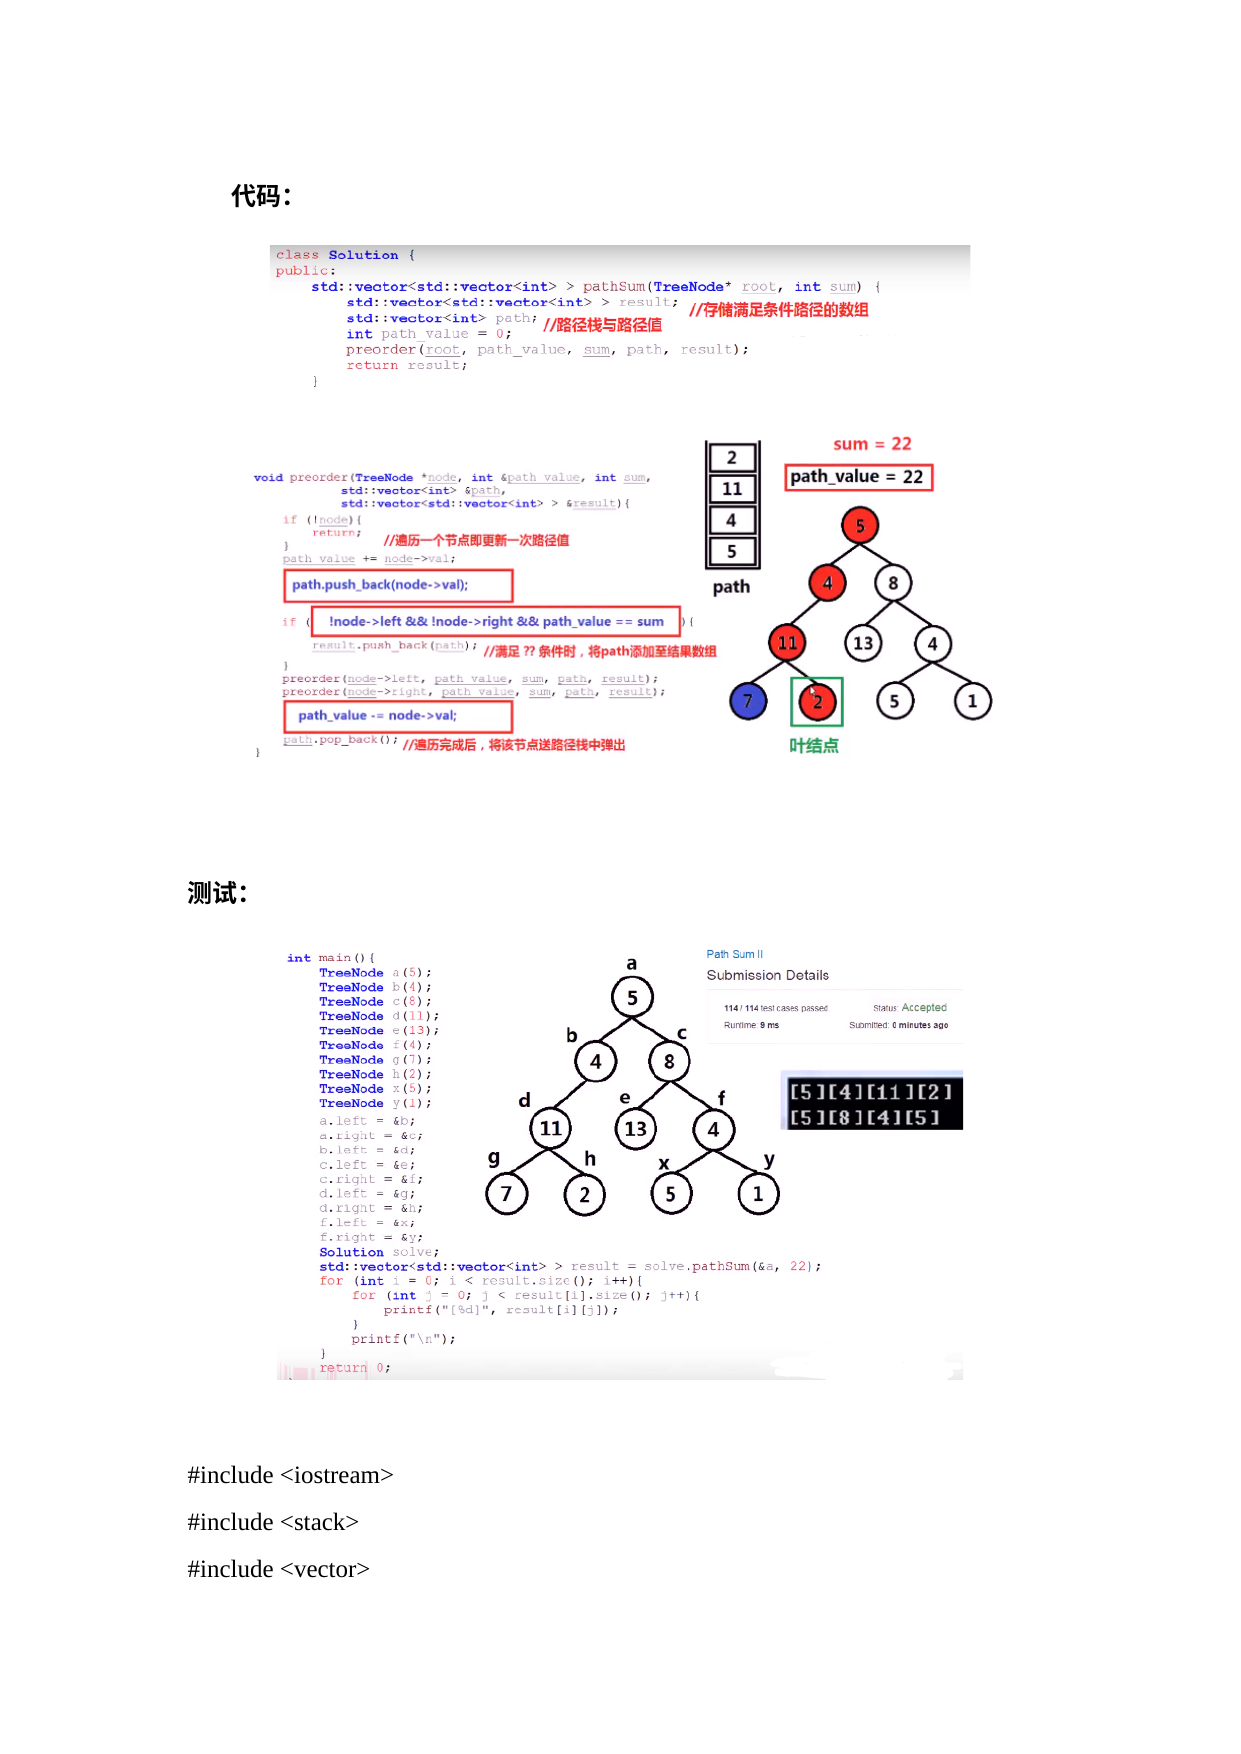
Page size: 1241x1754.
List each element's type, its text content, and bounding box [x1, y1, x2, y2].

text 代码： [187, 162, 1053, 227]
picture [237, 422, 1003, 816]
picture [269, 245, 971, 390]
text #include <vector> [187, 1552, 1053, 1584]
text #include <stack> [187, 1505, 1053, 1538]
picture [277, 942, 964, 1380]
text 测试： [187, 859, 1053, 924]
text #include <iostream> [187, 1458, 1053, 1491]
